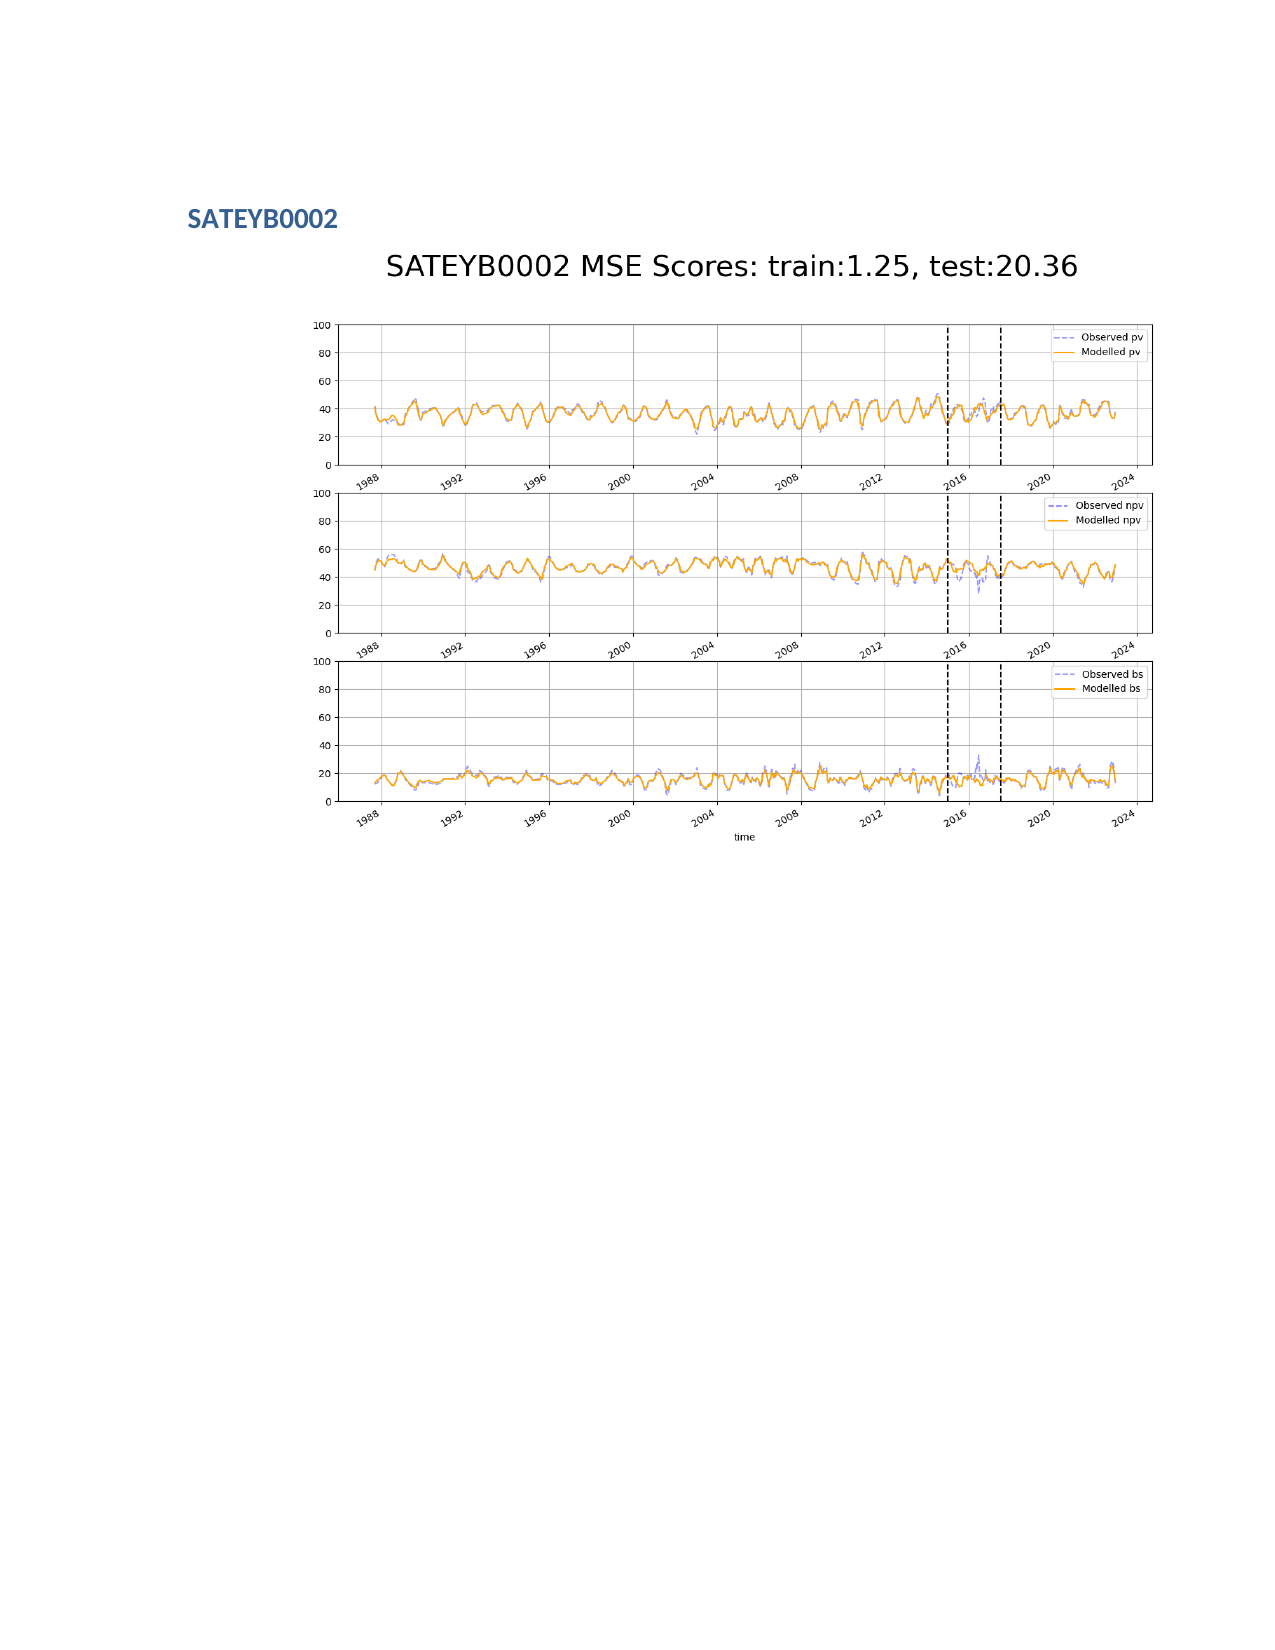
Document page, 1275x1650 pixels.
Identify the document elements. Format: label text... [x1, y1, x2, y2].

picture [206, 241, 1257, 941]
subtitle SATEYB0002 [187, 200, 1087, 236]
